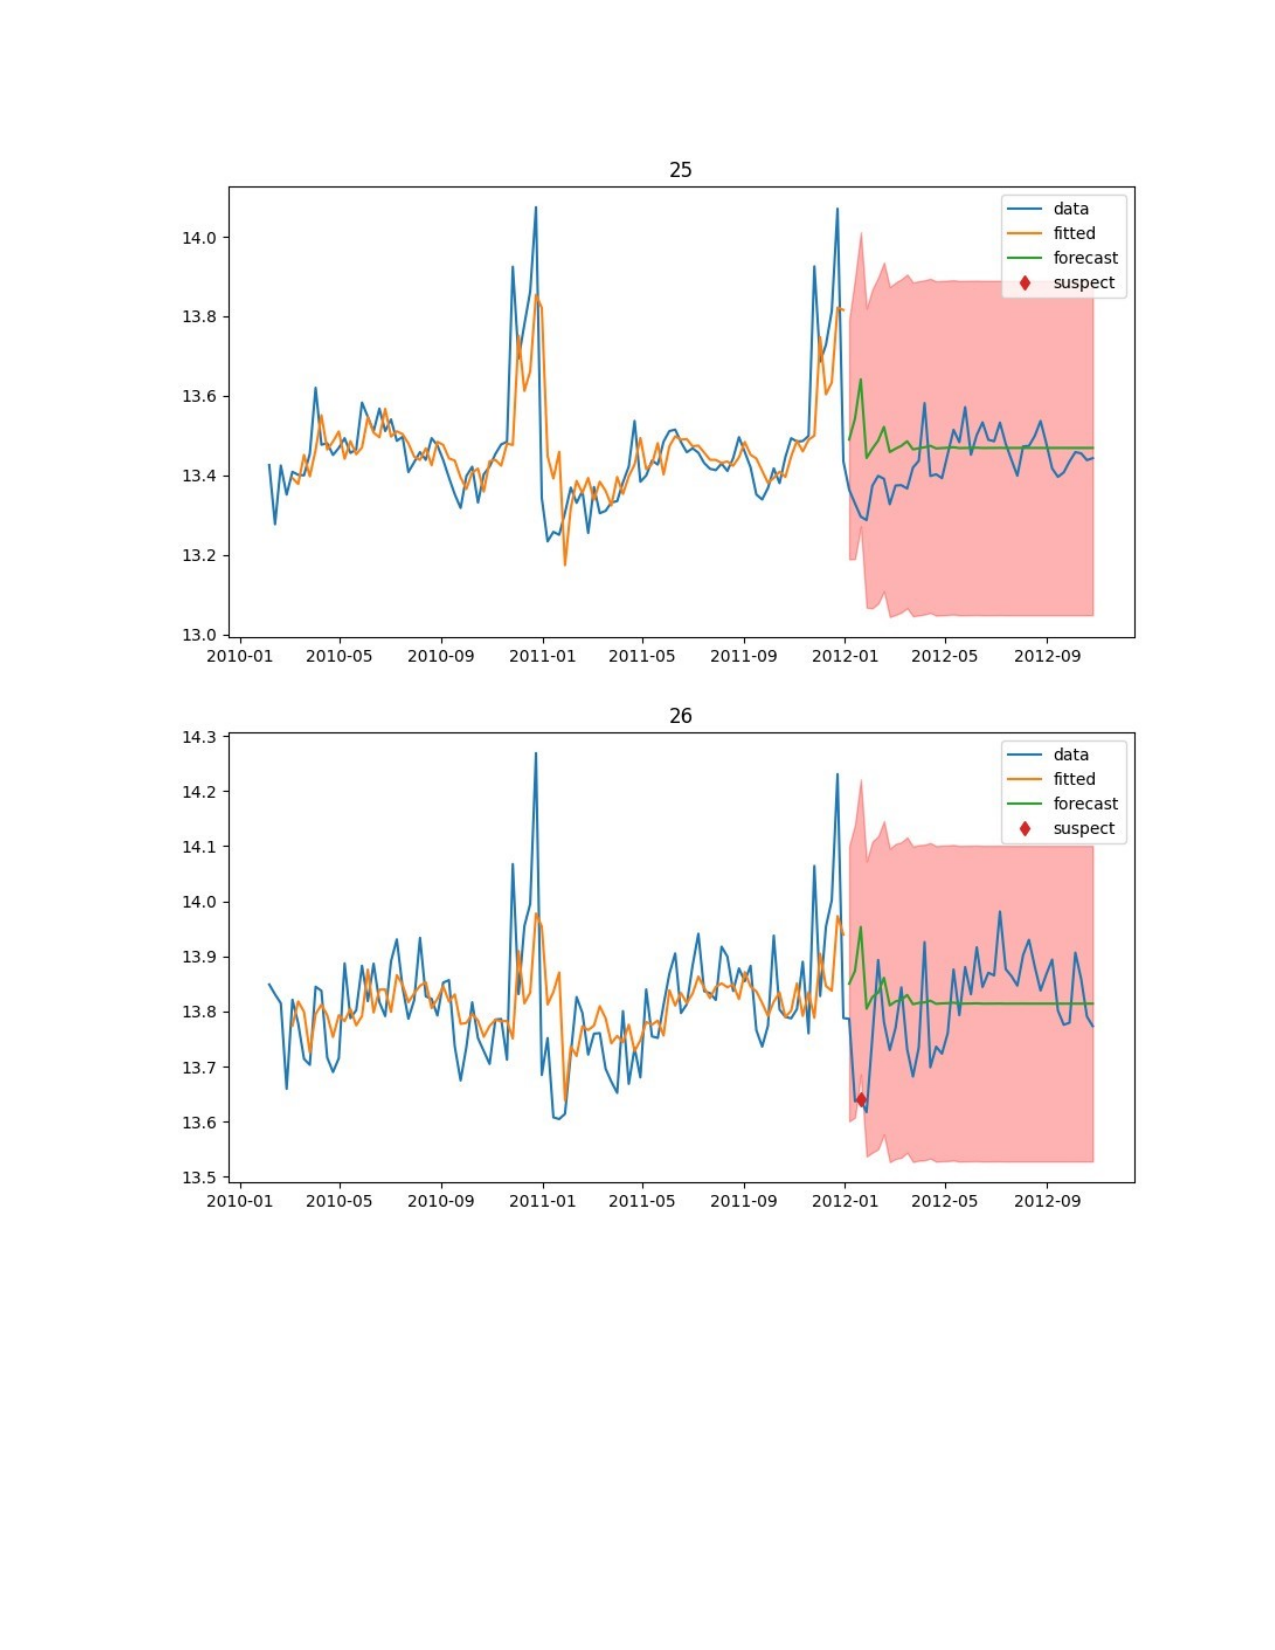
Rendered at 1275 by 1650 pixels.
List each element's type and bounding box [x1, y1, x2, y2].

picture [169, 695, 1145, 1222]
picture [169, 149, 1145, 677]
